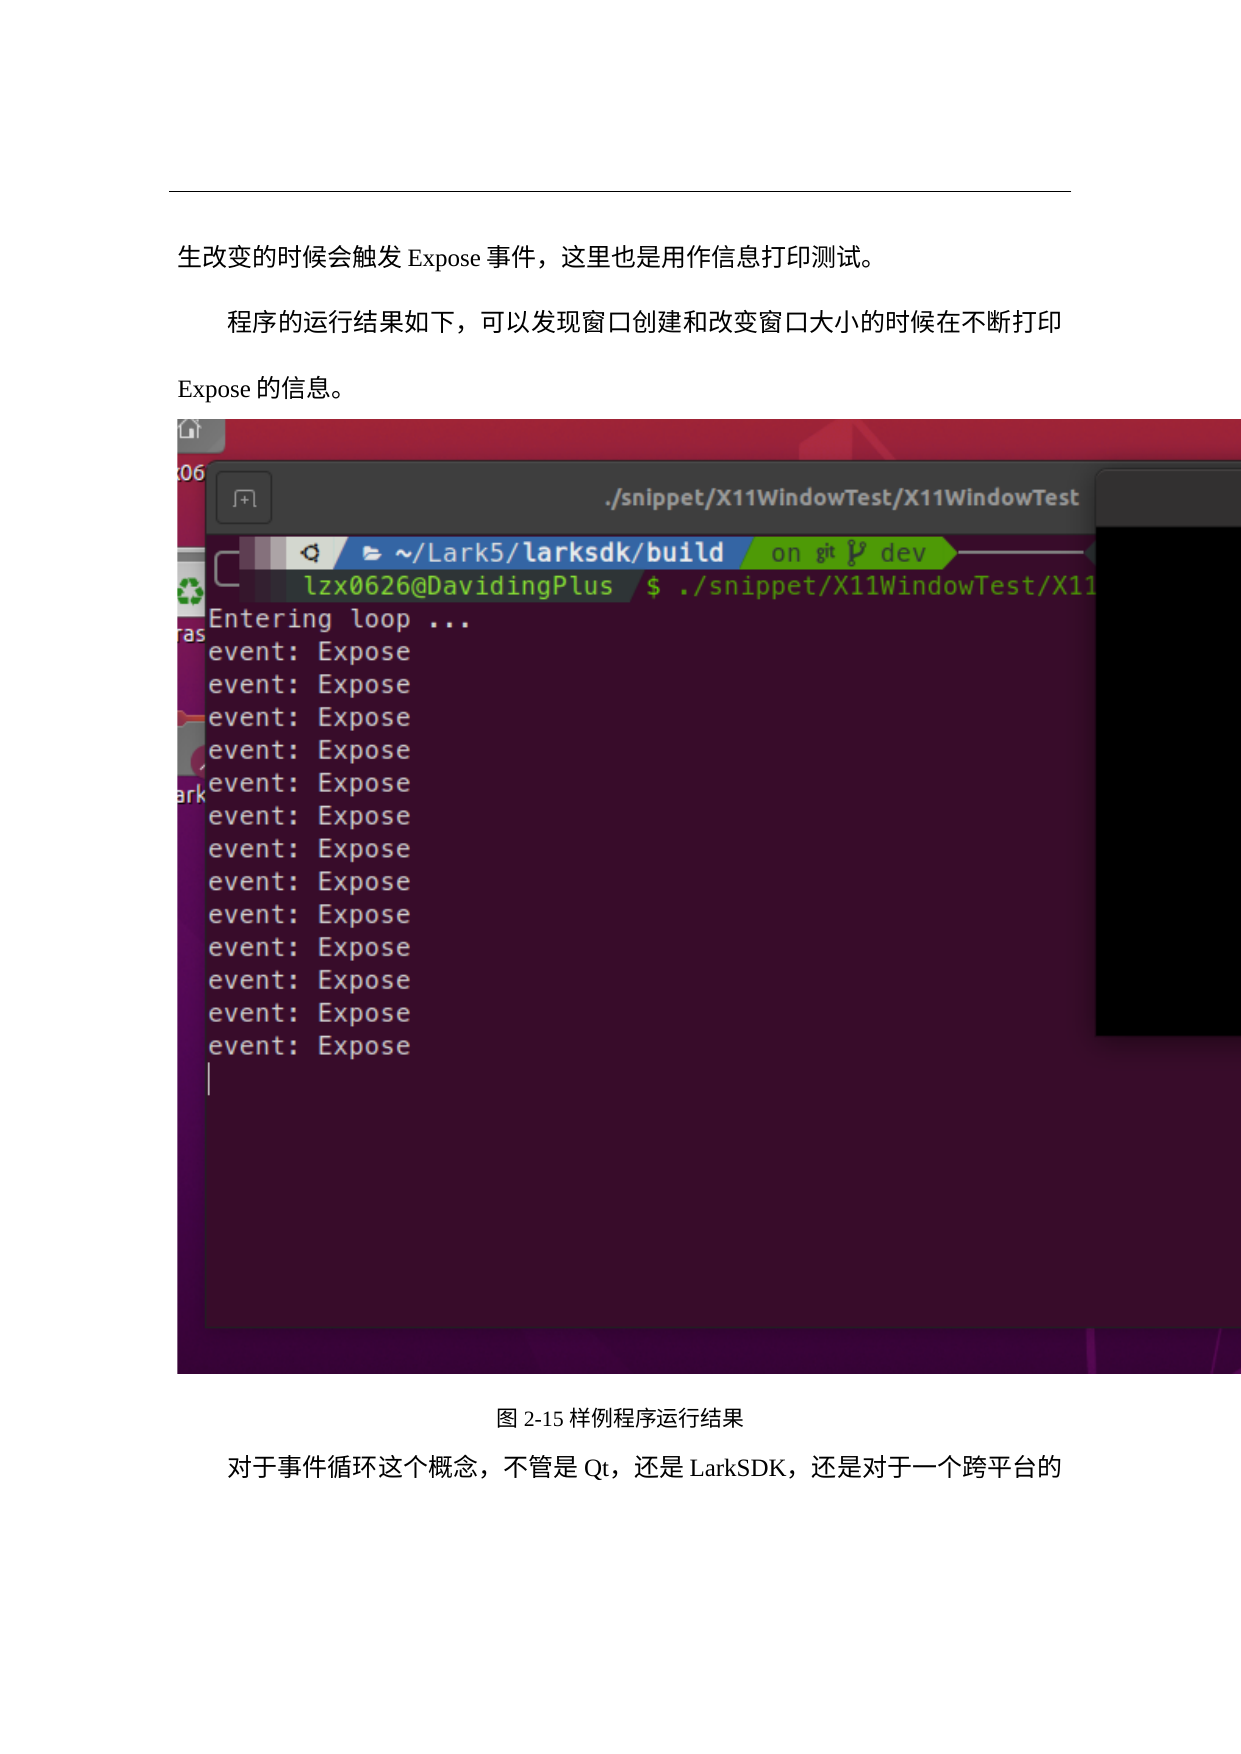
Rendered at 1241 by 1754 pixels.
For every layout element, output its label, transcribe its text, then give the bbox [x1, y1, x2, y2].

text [177, 1433, 1063, 1498]
text 程序的运行结果如下，可以发现窗口创建和改变窗口大小的时候在不断打印Expose的信息。 [177, 288, 1063, 419]
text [177, 223, 1063, 288]
text 图 2-15 样例程序运行结果 [177, 1400, 1063, 1433]
picture [177, 419, 1241, 1374]
